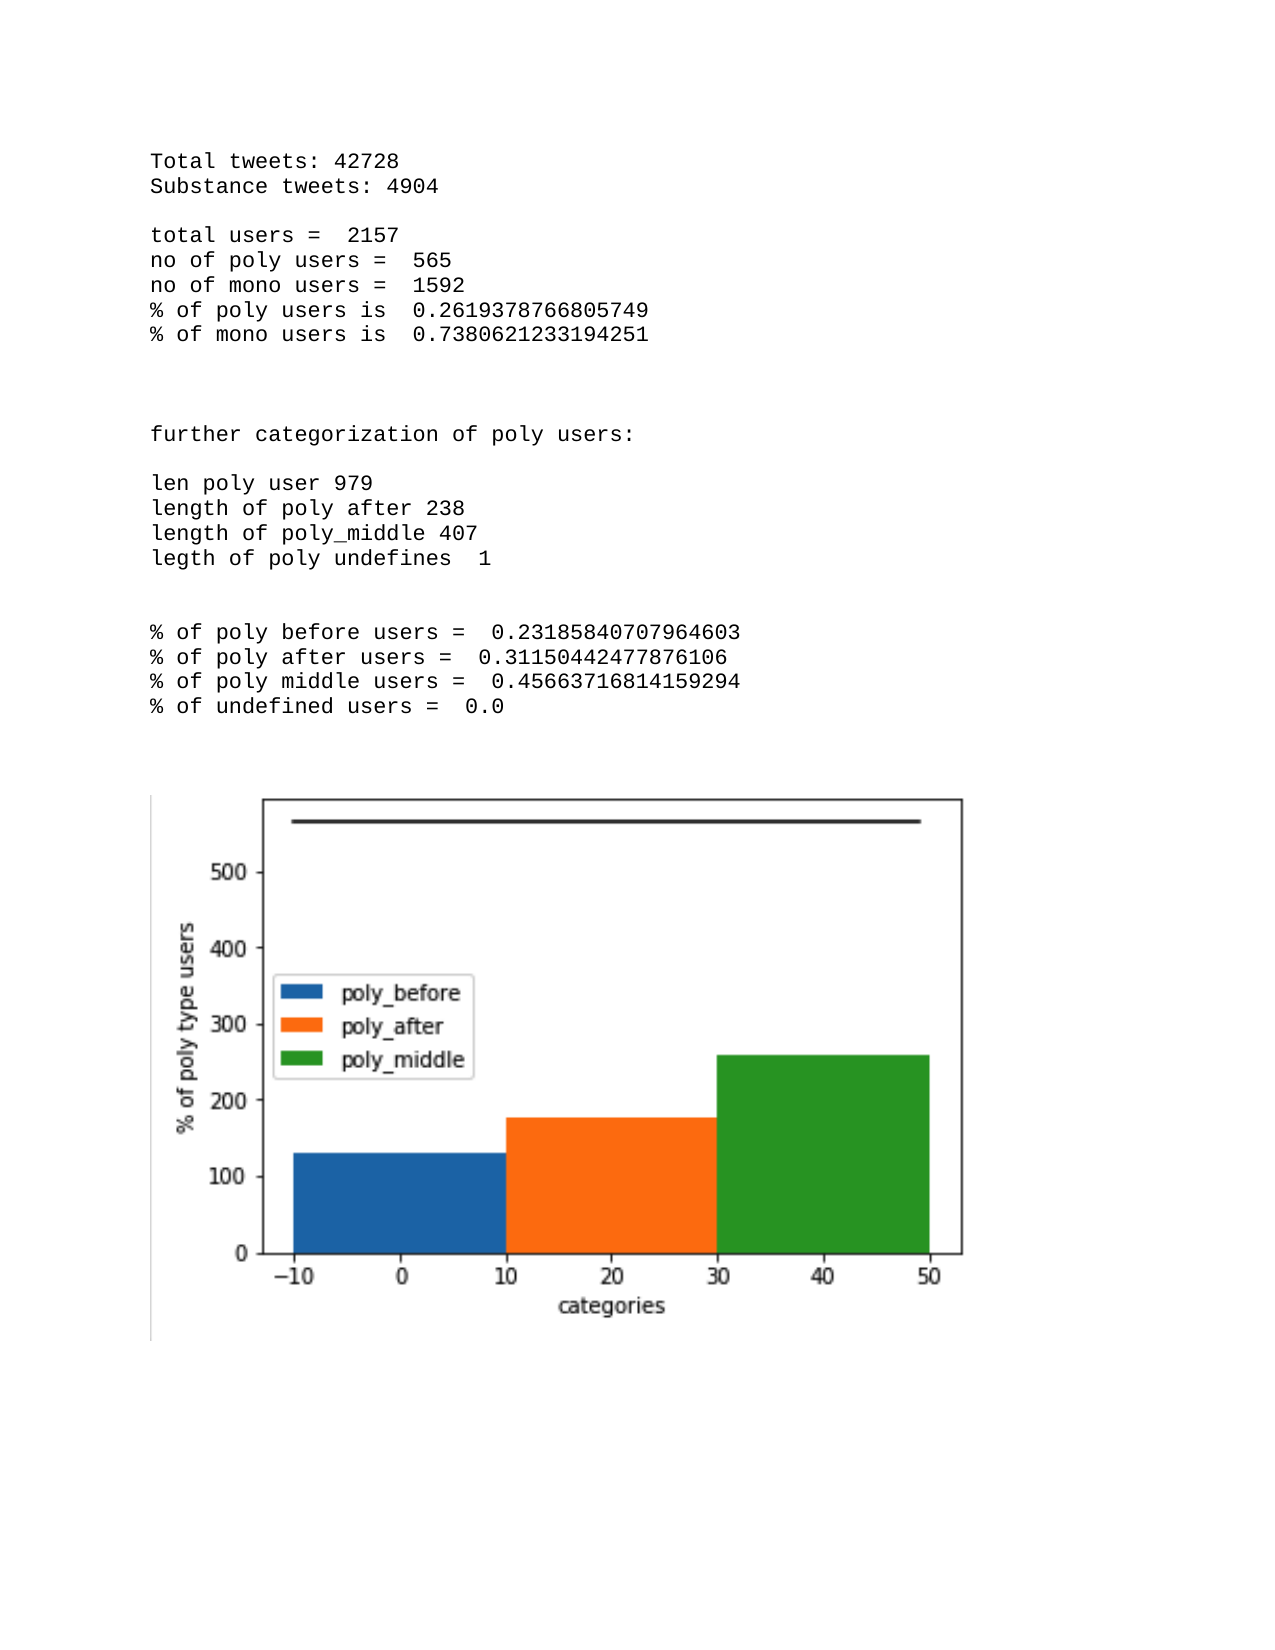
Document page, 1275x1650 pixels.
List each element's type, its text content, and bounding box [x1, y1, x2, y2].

text Substance tweets: 4904 [150, 175, 1125, 199]
text Total tweets: 42728 [150, 150, 1125, 175]
text no of mono users = 1592 [150, 274, 1125, 299]
text % of poly users is 0.2619378766805749 [150, 299, 1125, 323]
text length of poly_middle 407 [150, 522, 1125, 547]
text legth of poly undefines 1 [150, 547, 1125, 571]
text len poly user 979 [150, 472, 1125, 497]
text no of poly users = 565 [150, 249, 1125, 274]
text % of poly middle users = 0.45663716814159294 [150, 671, 1125, 695]
picture [150, 795, 1001, 1341]
text further categorization of poly users: [150, 423, 1125, 447]
text % of mono users is 0.7380621233194251 [150, 323, 1125, 348]
text % of undefined users = 0.0 [150, 695, 1125, 720]
text % of poly before users = 0.23185840707964603 [150, 621, 1125, 646]
text % of poly after users = 0.31150442477876106 [150, 646, 1125, 671]
text total users = 2157 [150, 224, 1125, 249]
text length of poly after 238 [150, 497, 1125, 522]
